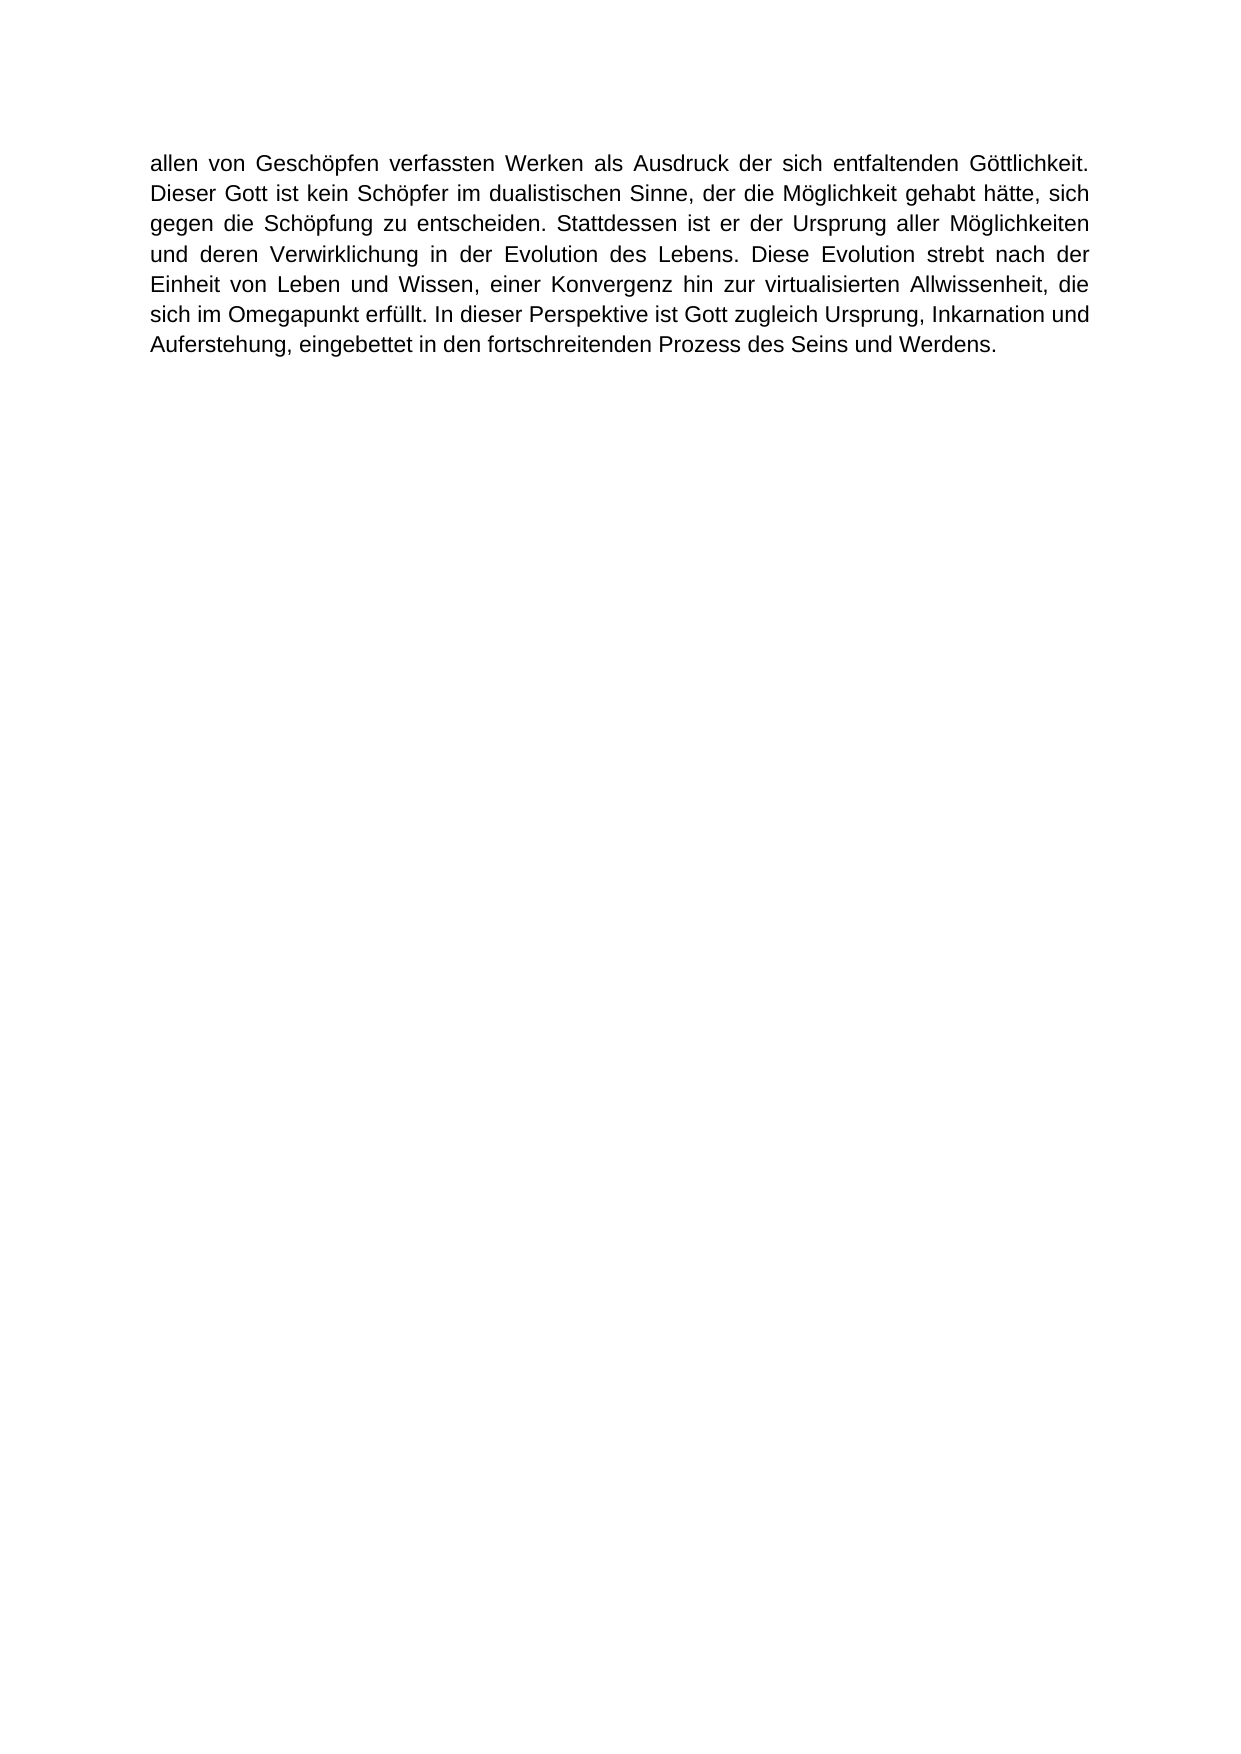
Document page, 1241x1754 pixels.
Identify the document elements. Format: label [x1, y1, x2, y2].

text [150, 150, 1090, 358]
